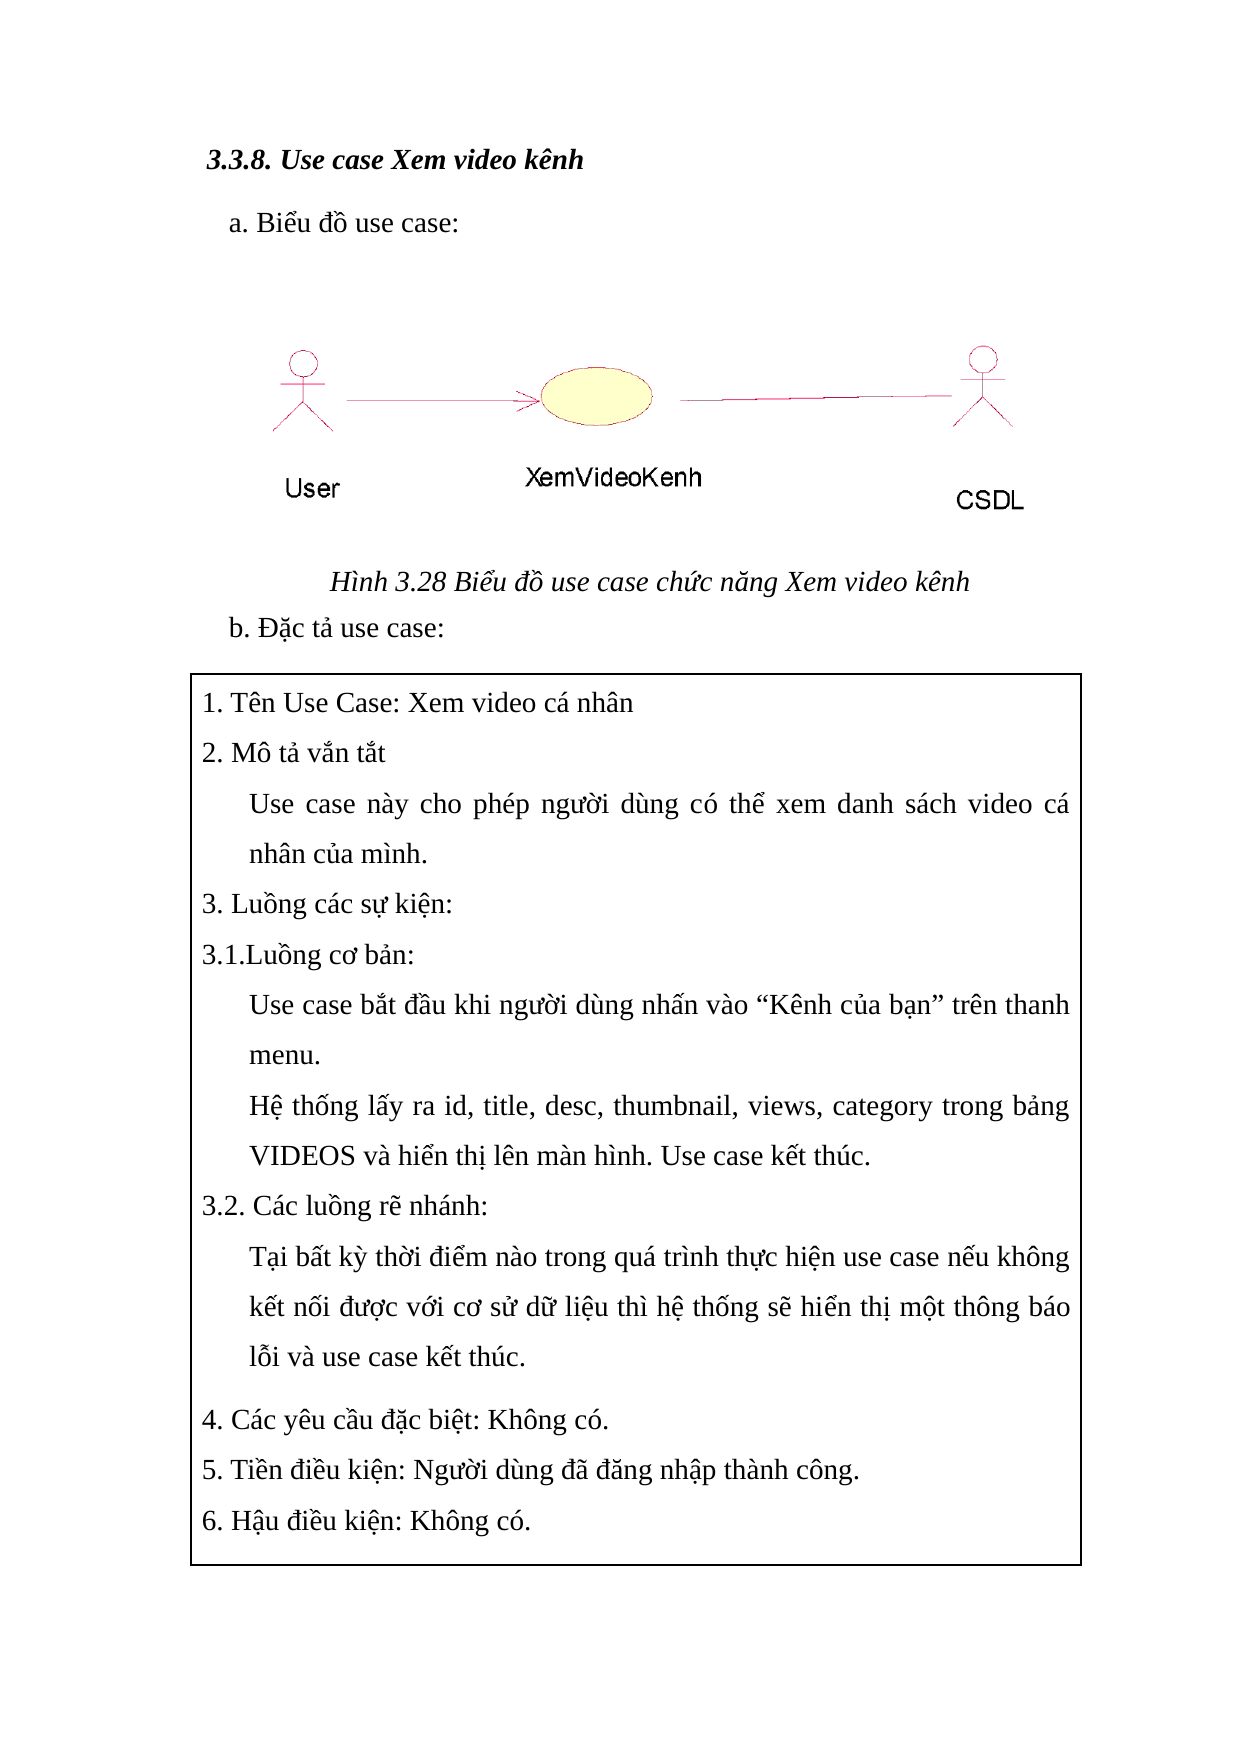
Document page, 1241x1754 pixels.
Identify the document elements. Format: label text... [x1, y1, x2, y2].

list Biểu đồ use case: [207, 205, 1122, 238]
text Use case Xem video kênh [207, 142, 1122, 176]
picture [196, 330, 1104, 535]
list Đặc tả use case: [207, 610, 1122, 643]
table_header 1. Tên Use Case: Xem video cá nhân 2. Mô tả vắn tắt Use case này cho phép người dùng có thể xem danh sách video cá nhân của mình. 3. Luồng các sự kiện: 3.1.Luồng cơ bản: Use case bắt đầu khi người dùng nhấn vào “Kênh của bạn” trên thanh menu. Hệ thống lấy ra id, title, desc, thumbnail, views, category trong bảng VIDEOS và hiển thị lên màn hình. Use case kết thúc. 3.2. Các luồng rẽ nhánh: Tại bất kỳ thời điểm nào trong quá trình thực hiện use case nếu không kết nối được với cơ sử dữ liệu thì hệ thống sẽ hiển thị một thông báo lỗi và use case kết thúc. 4. Các yêu cầu đặc biệt: Không có. 5. Tiền điều kiện: Người dùng đã đăng nhập thành công. 6. Hậu điều kiện: Không có. [192, 675, 1080, 1563]
